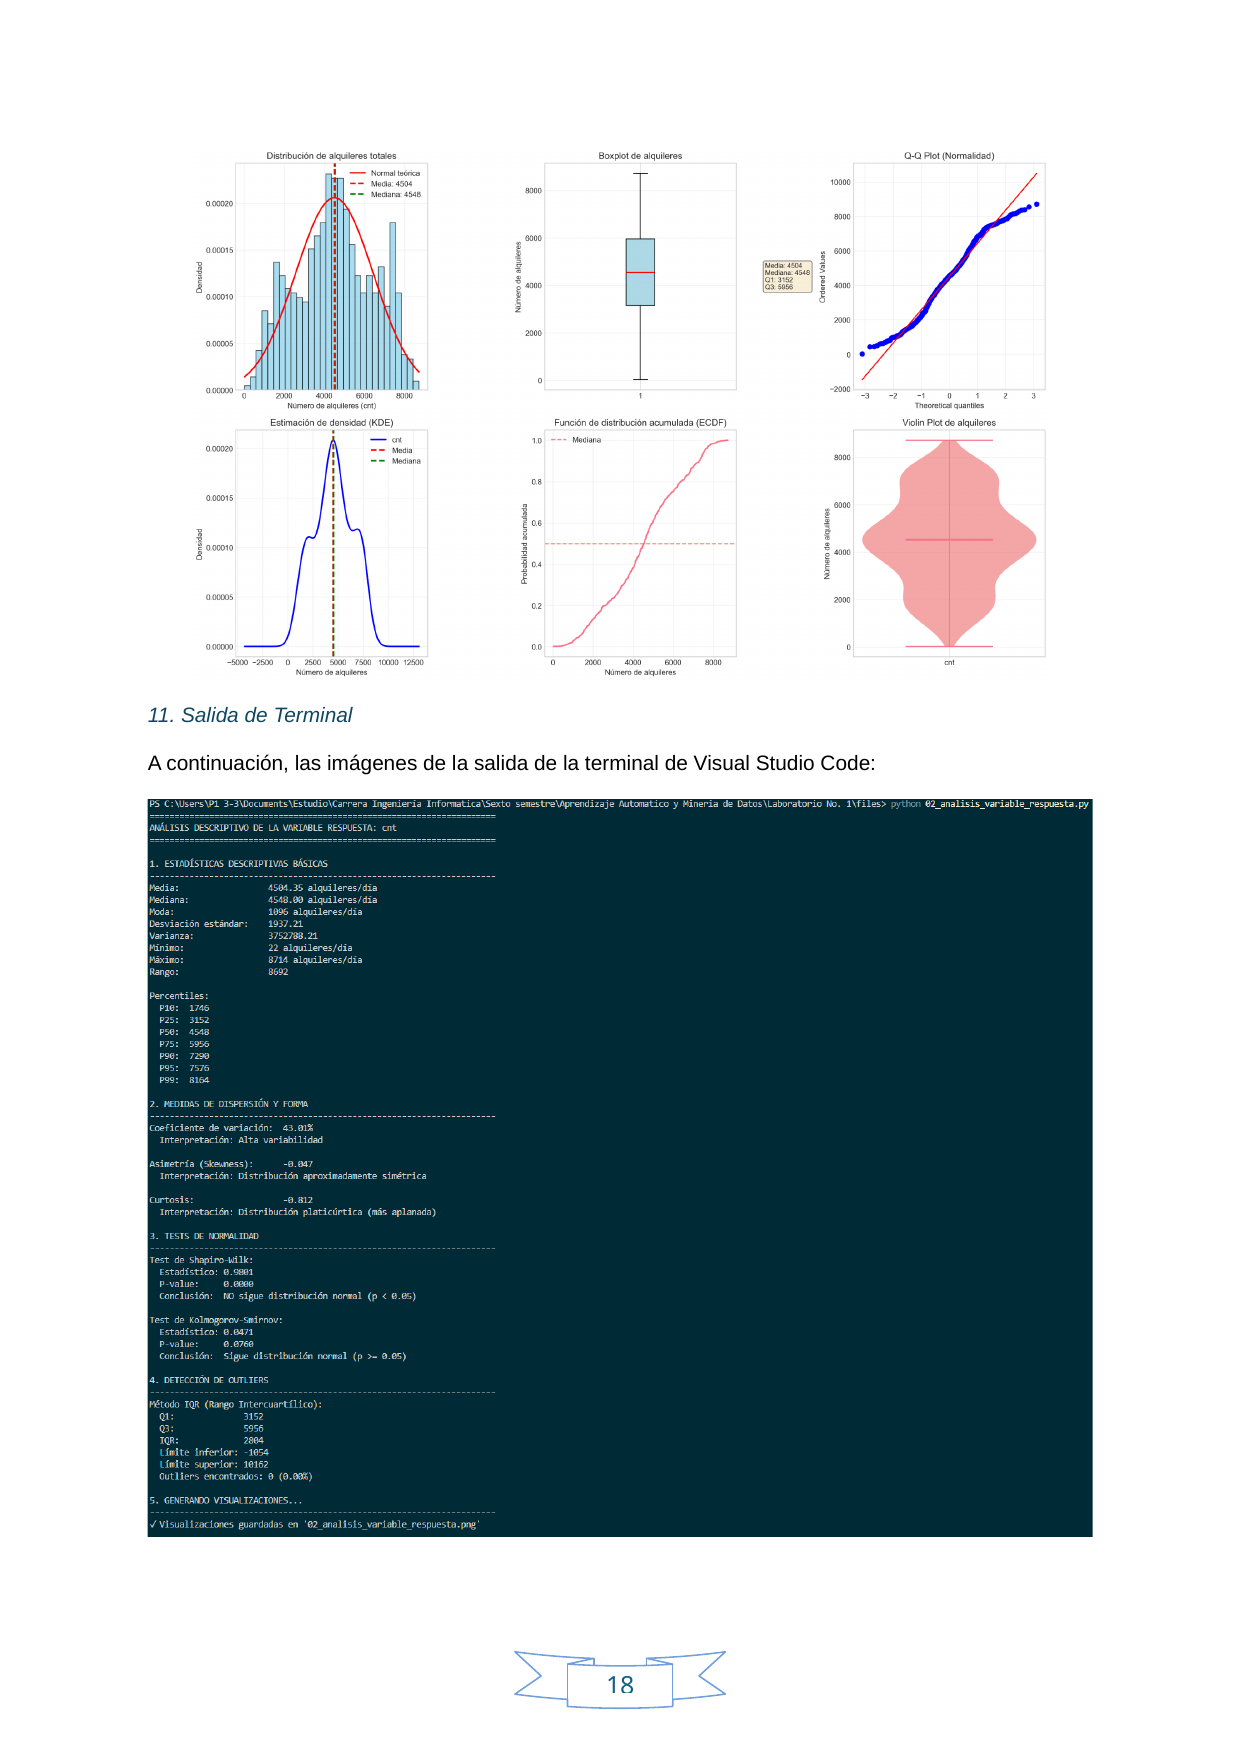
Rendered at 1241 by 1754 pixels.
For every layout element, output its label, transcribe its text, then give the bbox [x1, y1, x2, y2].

text A continuación, las imágenes de la salida de la terminal de Visual Studio Code: [148, 751, 1092, 775]
picture [293, 1102, 306, 1106]
subtitle 11. Salida de Terminal [148, 703, 1092, 727]
picture [192, 147, 1049, 680]
picture [223, 1234, 233, 1238]
picture [151, 1402, 159, 1407]
